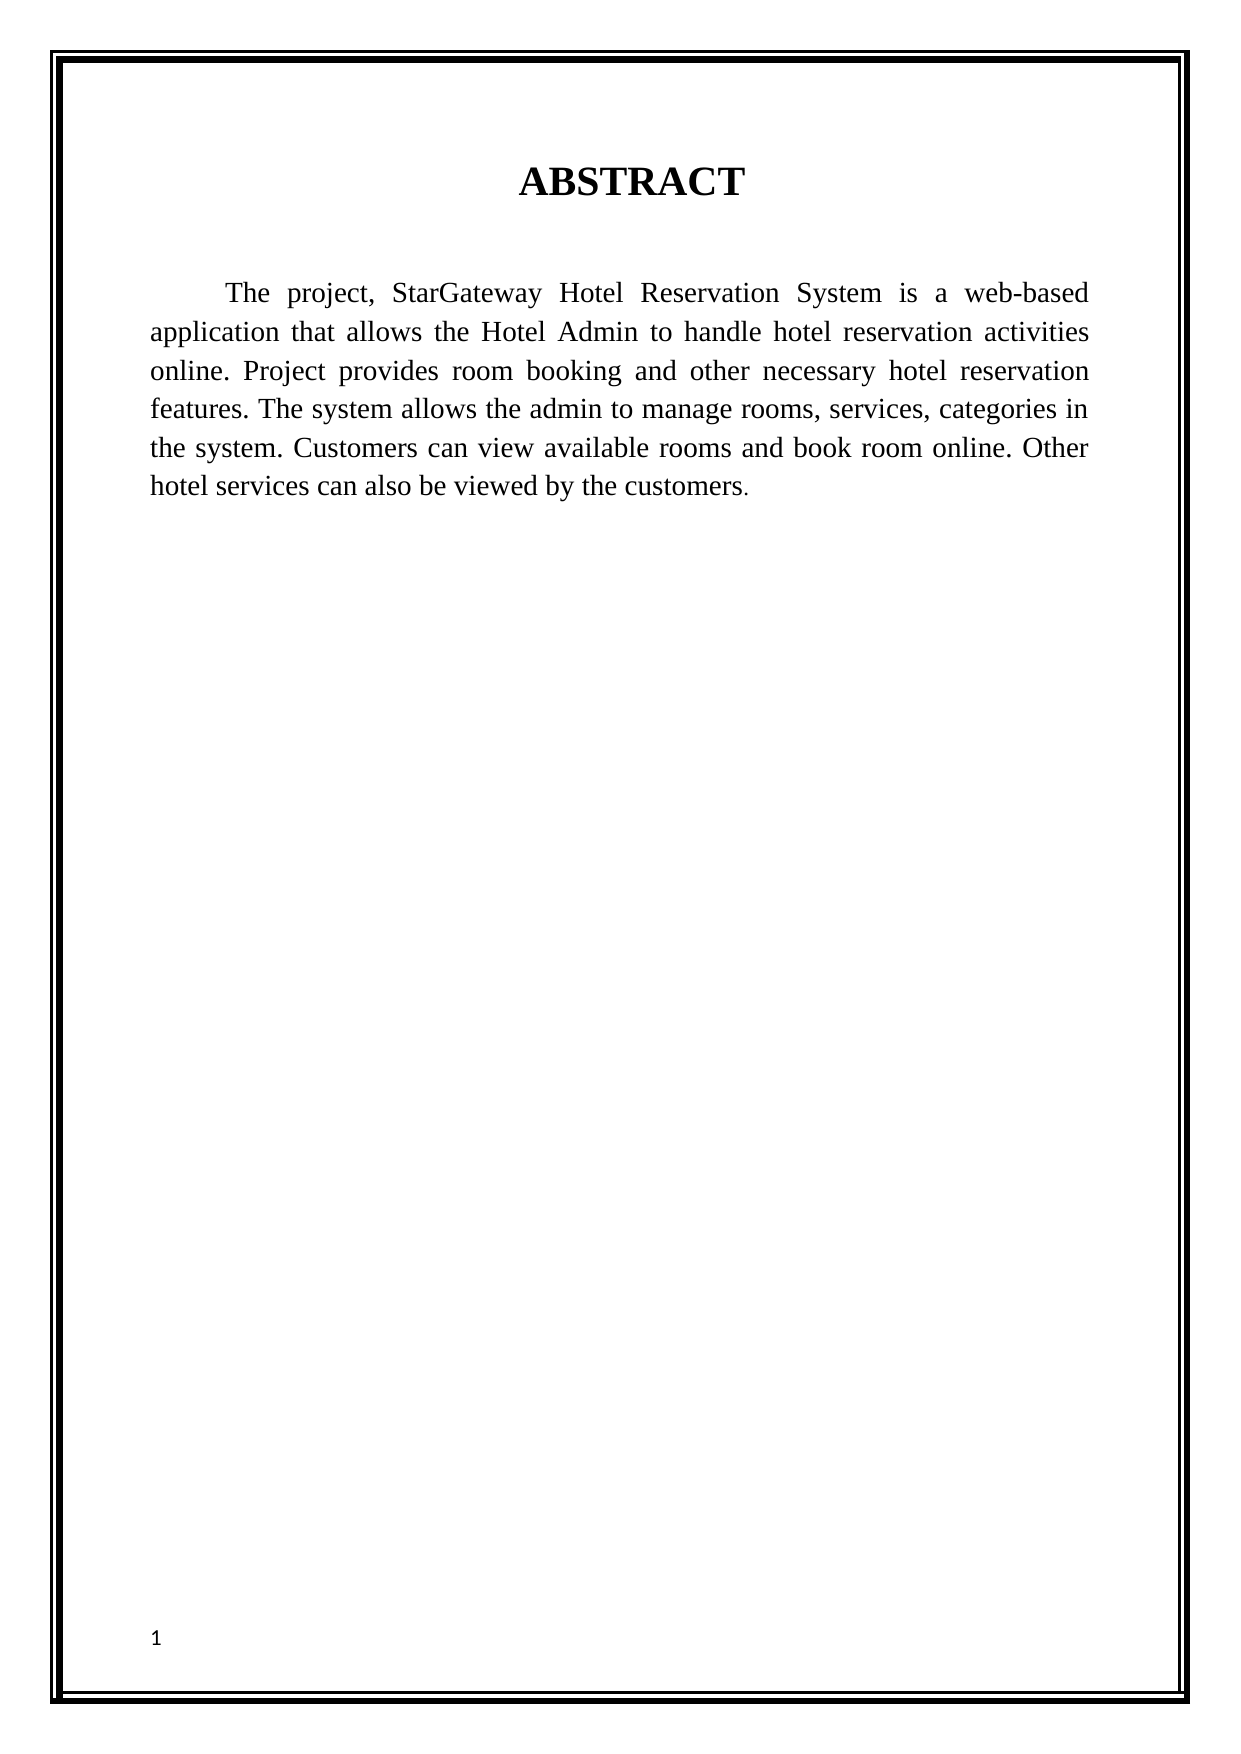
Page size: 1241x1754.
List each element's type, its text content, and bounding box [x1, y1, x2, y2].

text The project, StarGateway Hotel Reservation System is a web-based application that allows the Hotel Admin to handle hotel reservation activities online. Project provides room booking and other necessary hotel reservation features. The system allows the admin to manage rooms, services, categories in the system. Customers can view available rooms and book room online. Other hotel services can also be viewed by the customers. [150, 276, 1090, 502]
text ABSTRACT [234, 156, 1029, 204]
